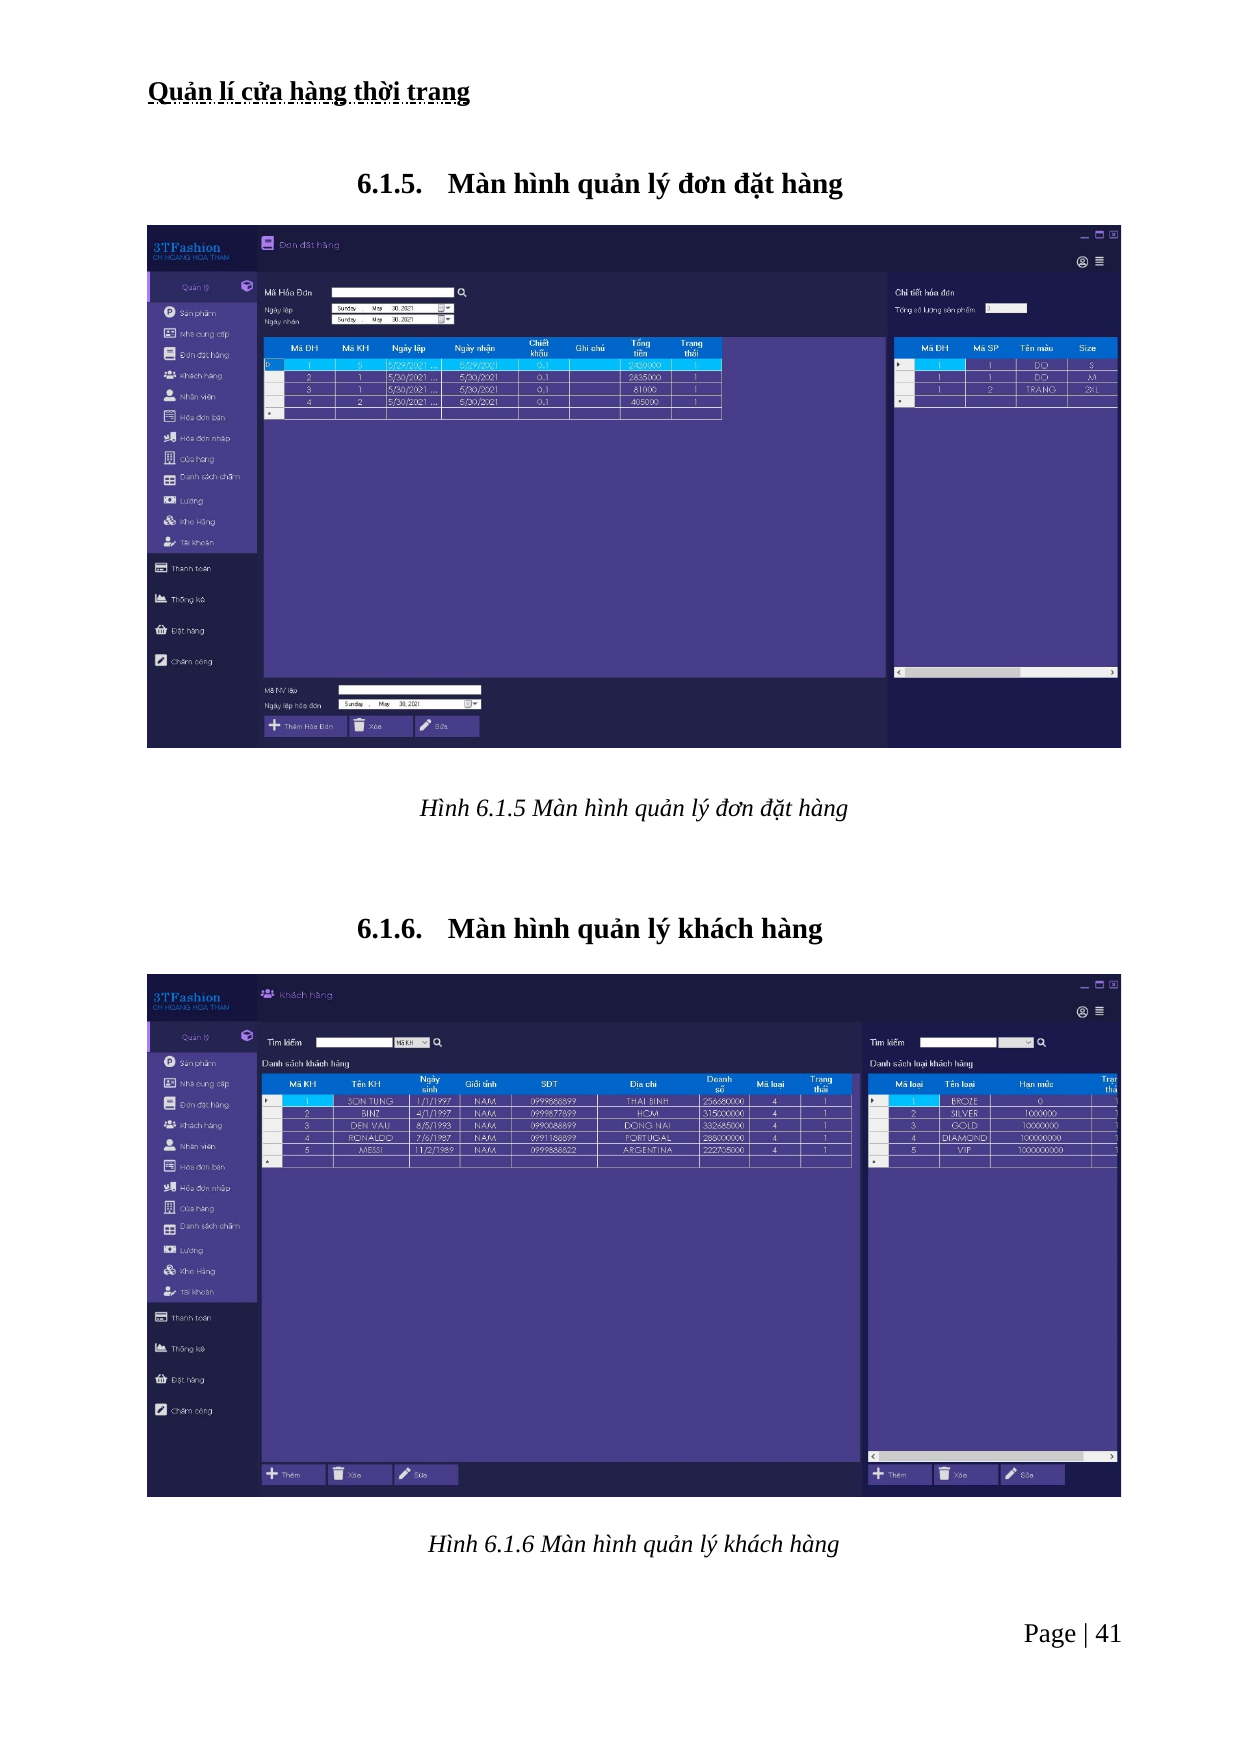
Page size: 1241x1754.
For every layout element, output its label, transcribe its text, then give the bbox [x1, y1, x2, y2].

picture [147, 974, 1122, 1497]
picture [147, 225, 1122, 748]
subtitle Màn hình quản lý đơn đặt hàng [298, 166, 1122, 200]
subtitle Màn hình quản lý khách hàng [298, 911, 1122, 944]
